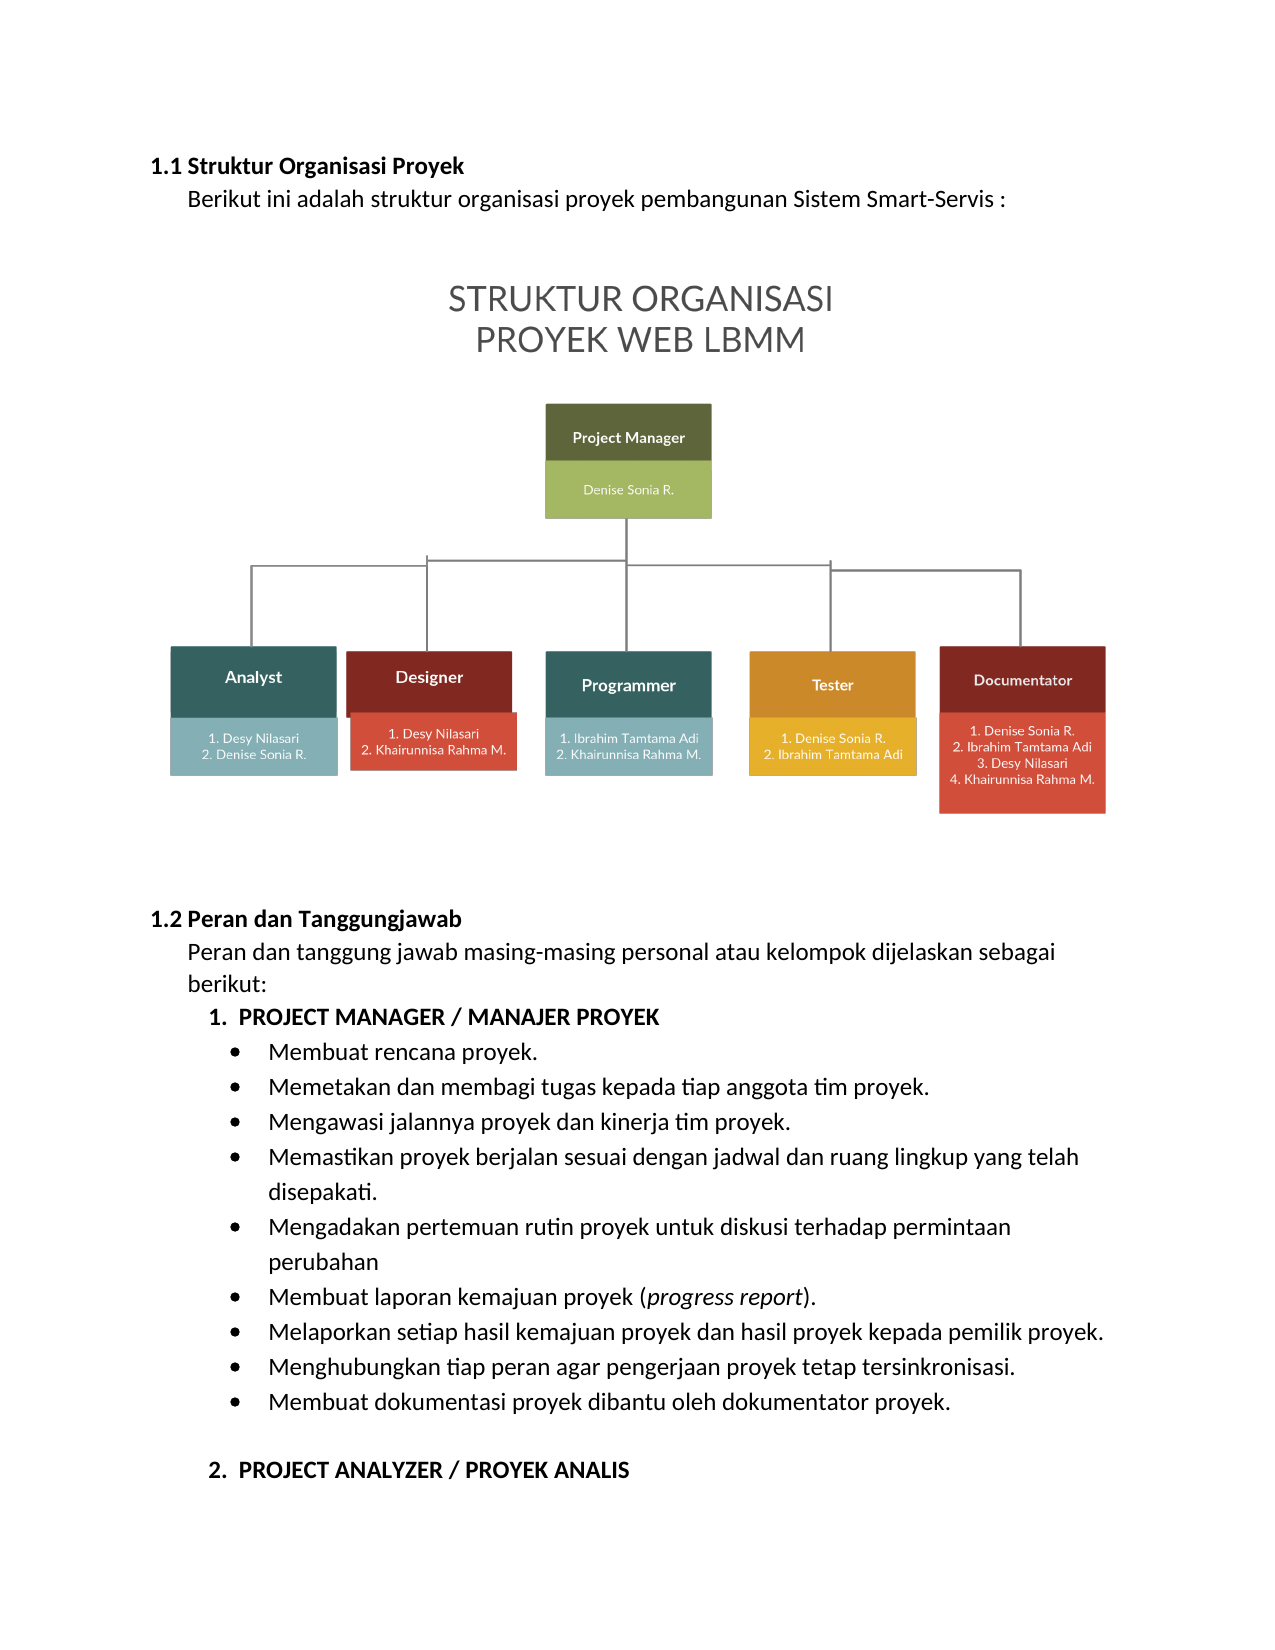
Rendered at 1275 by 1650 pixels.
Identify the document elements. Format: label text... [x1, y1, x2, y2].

list PROJECT MANAGER / MANAJER PROYEK [208, 1002, 1125, 1032]
list Memastikan proyek berjalan sesuai dengan jadwal dan ruang lingkup yang telah disepakati. [231, 1142, 1125, 1207]
list PROJECT ANALYZER / PROYEK ANALIS [208, 1454, 1125, 1485]
list Melaporkan setiap hasil kemajuan proyek dan hasil proyek kepada pemilik proyek. [231, 1317, 1125, 1347]
list Mengawasi jalannya proyek dan kinerja tim proyek. [231, 1107, 1125, 1137]
list Berikut ini adalah struktur organisasi proyek pembangunan Sistem Smart-Servis : [187, 183, 1125, 213]
list Peran dan tanggung jawab masing-masing personal atau kelompok dijelaskan sebagai berikut: [187, 936, 1125, 999]
list Membuat laporan kemajuan proyek (progress report). [231, 1282, 1125, 1312]
list Menghubungkan tiap peran agar pengerjaan proyek tetap tersinkronisasi. [231, 1352, 1125, 1382]
list Peran dan Tanggungjawab [150, 903, 1125, 933]
picture [150, 247, 1125, 866]
list Mengadakan pertemuan rutin proyek untuk diskusi terhadap permintaan perubahan [231, 1212, 1125, 1277]
list Struktur Organisasi Proyek [150, 150, 1125, 181]
list Membuat rencana proyek. [231, 1037, 1125, 1067]
list Membuat dokumentasi proyek dibantu oleh dokumentator proyek. [231, 1387, 1125, 1417]
list Memetakan dan membagi tugas kepada tiap anggota tim proyek. [231, 1072, 1125, 1102]
